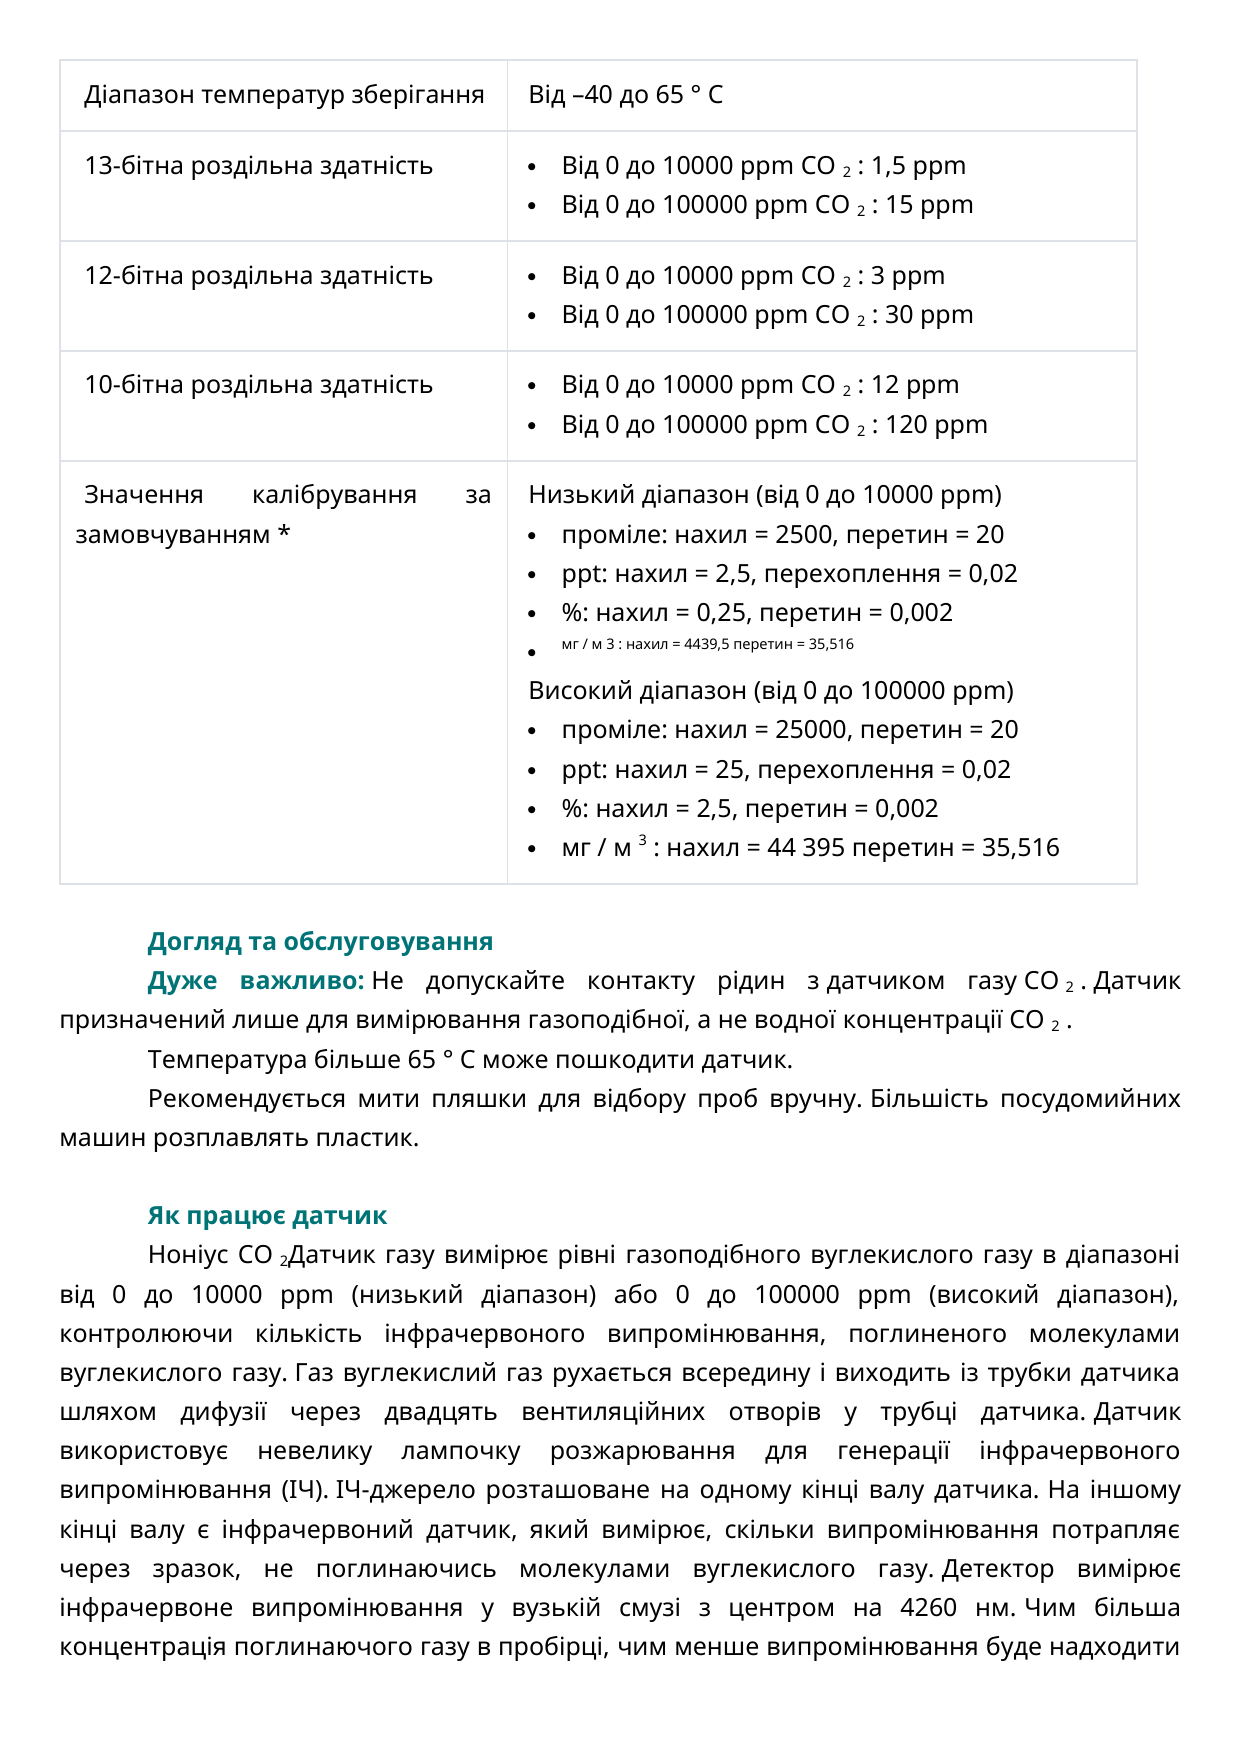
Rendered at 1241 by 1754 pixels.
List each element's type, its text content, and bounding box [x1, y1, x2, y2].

text Температура більше 65 ° C може пошкодити датчик. [59, 1041, 1181, 1075]
table_cell Від –40 до 65 ° C [508, 61, 1136, 130]
table_cell Від 0 до 10000 ppm CO 2 : 12 ppm Від 0 до 100000 ppm CO 2 : 120 ppm [508, 352, 1136, 460]
table_cell 13-бітна роздільна здатність [61, 132, 507, 240]
table_cell Від 0 до 10000 ppm CO 2 : 1,5 ppm Від 0 до 100000 ppm CO 2 : 15 ppm [508, 132, 1136, 240]
table_cell Низький діапазон (від 0 до 10000 ppm) проміле: нахил = 2500, перетин = 20 ppt: нахил = 2,5, перехоплення = 0,02 %: нахил = 0,25, перетин = 0,002 мг / м 3 : нахил = 4439,5 перетин = 35,516 Високий діапазон (від 0 до 100000 ppm) проміле: нахил = 25000, перетин = 20 ppt: нахил = 25, перехоплення = 0,02 %: нахил = 2,5, перетин = 0,002 мг / м 3 : нахил = 44 395 перетин = 35,516 [508, 462, 1136, 883]
table_cell 10-бітна роздільна здатність [61, 352, 507, 460]
table_cell Від 0 до 10000 ppm CO 2 : 3 ppm Від 0 до 100000 ppm CO 2 : 30 ppm [508, 242, 1136, 350]
table_cell Діапазон температур зберігання [61, 61, 507, 130]
subtitle Догляд та обслуговування [59, 924, 1181, 958]
table_cell 12-бітна роздільна здатність [61, 242, 507, 350]
table_cell Значення калібрування за замовчуванням * [61, 462, 507, 883]
subtitle Як працює датчик [59, 1198, 1181, 1232]
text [59, 1237, 1181, 1663]
text Дуже важливо: Не допускайте контакту рідин з датчиком газу CO 2 . Датчик призначений лише для вимірювання газоподібної, а не водної концентрації CO 2 . [59, 963, 1181, 1036]
text Рекомендується мити пляшки для відбору проб вручну. Більшість посудомийних машин розплавлять пластик. [59, 1081, 1181, 1154]
